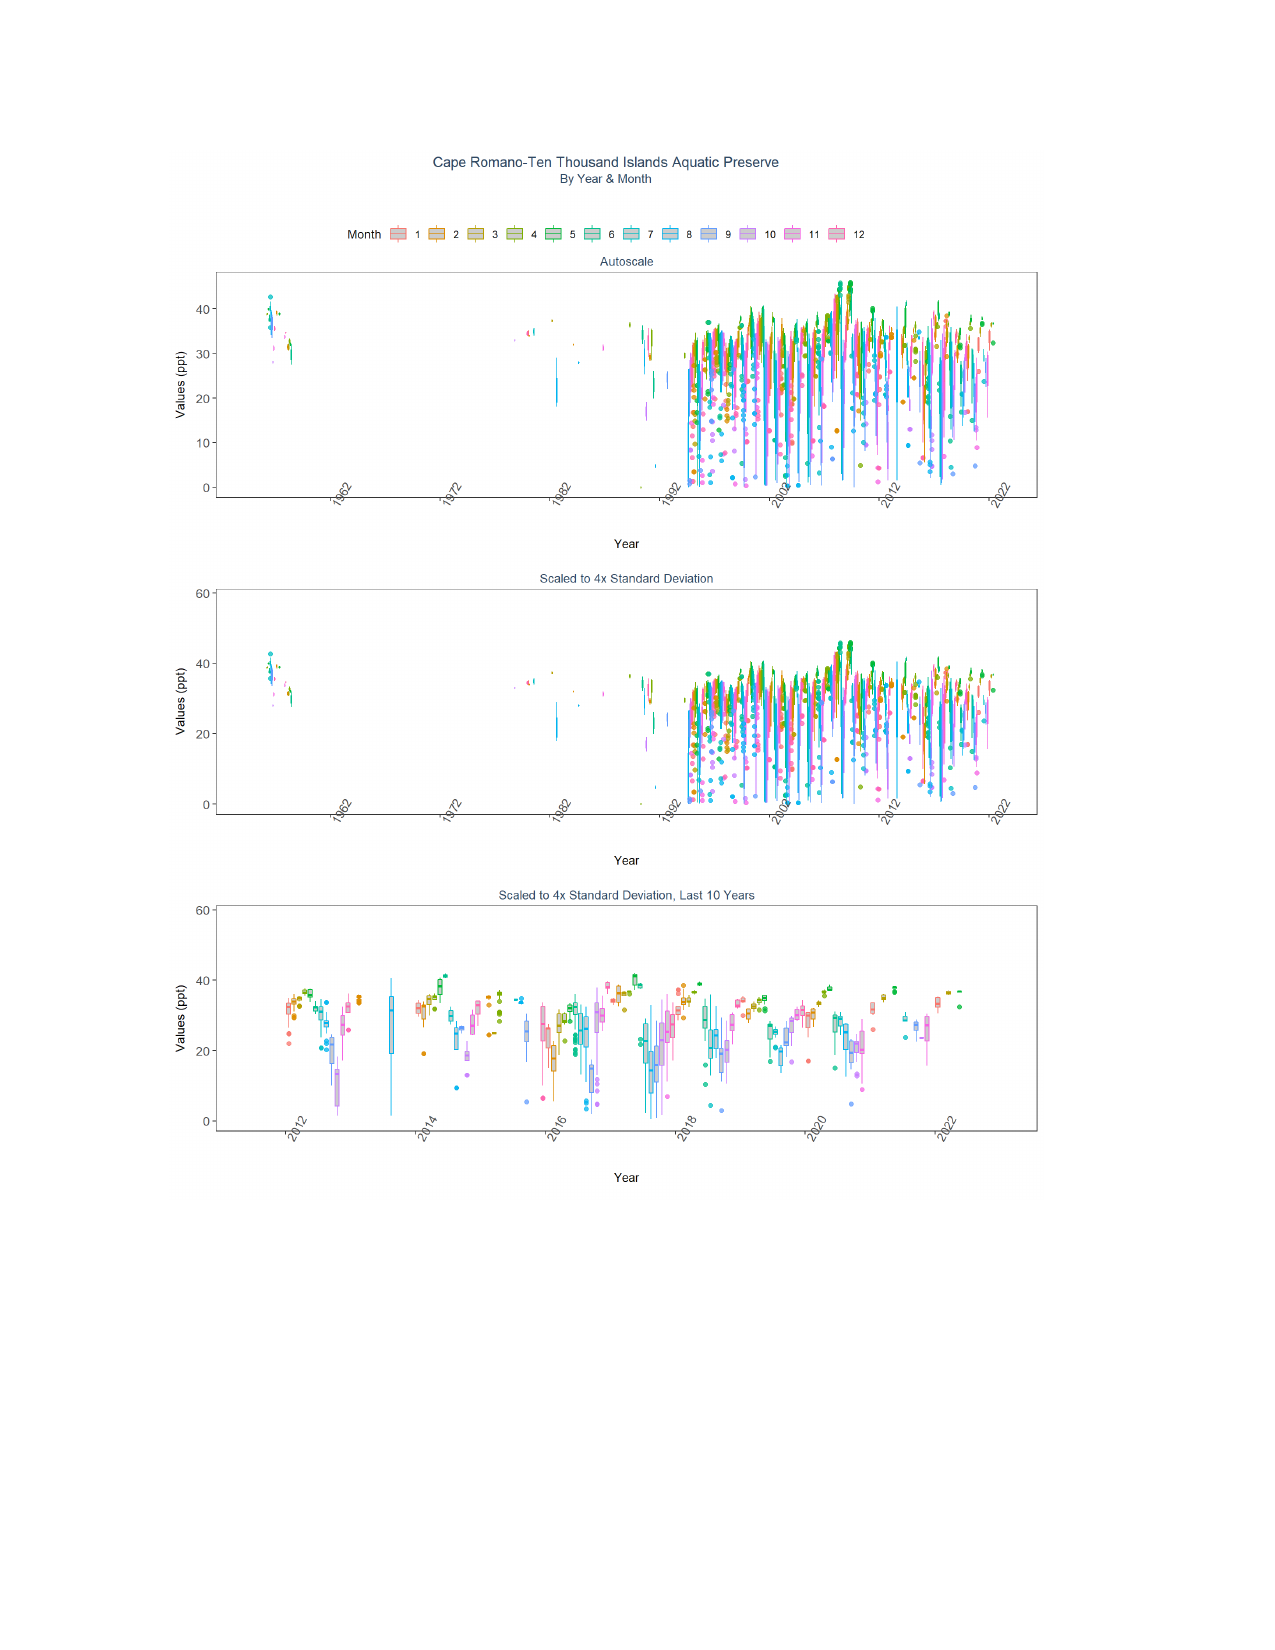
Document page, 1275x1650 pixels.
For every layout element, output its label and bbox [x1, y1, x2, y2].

picture [168, 150, 1044, 1200]
